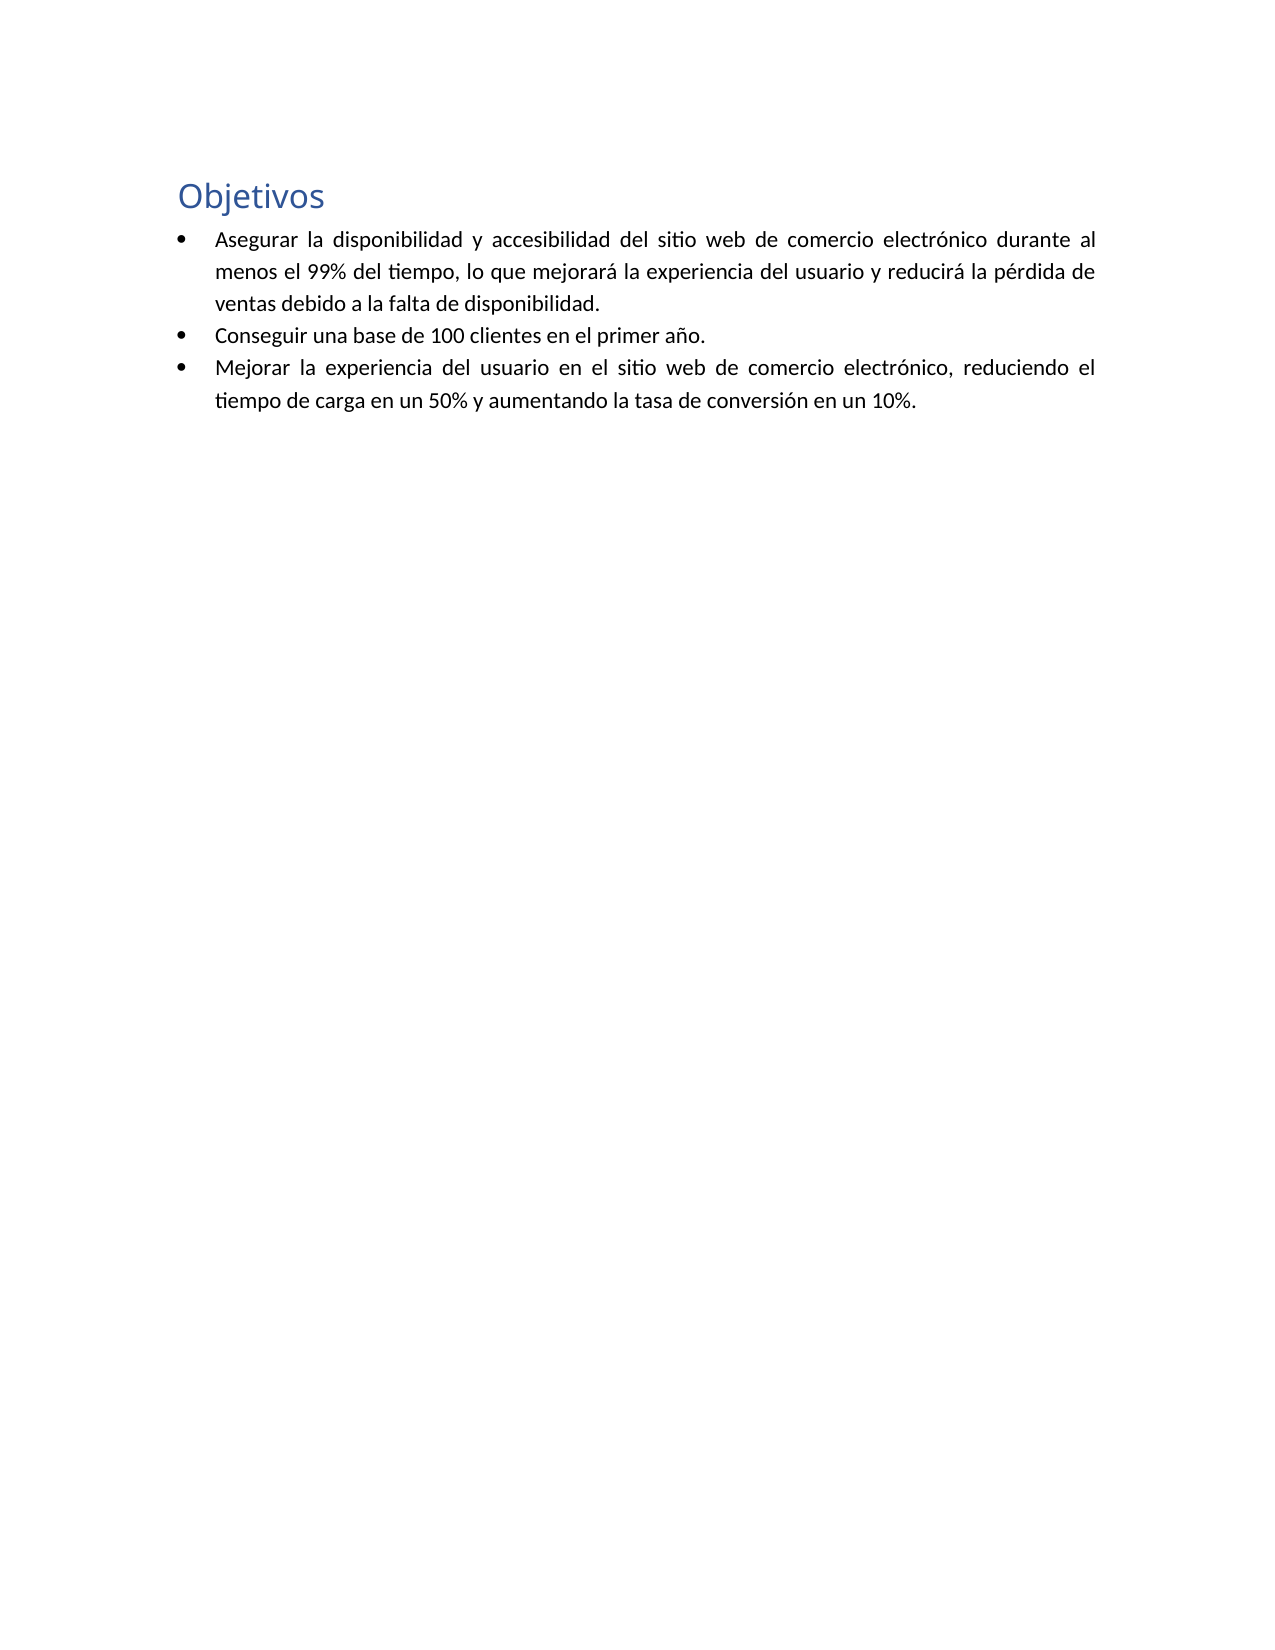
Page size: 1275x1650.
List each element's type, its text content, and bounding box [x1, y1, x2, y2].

list Asegurar la disponibilidad y accesibilidad del sitio web de comercio electrónico durante al menos el 99% del tiempo, lo que mejorará la experiencia del usuario y reducirá la pérdida de ventas debido a la falta de disponibilidad. [177, 225, 1098, 317]
subtitle Objetivos [177, 173, 1098, 218]
list Mejorar la experiencia del usuario en el sitio web de comercio electrónico, reduciendo el tiempo de carga en un 50% y aumentando la tasa de conversión en un 10%. [177, 353, 1098, 414]
list Conseguir una base de 100 clientes en el primer año. [177, 321, 1098, 349]
